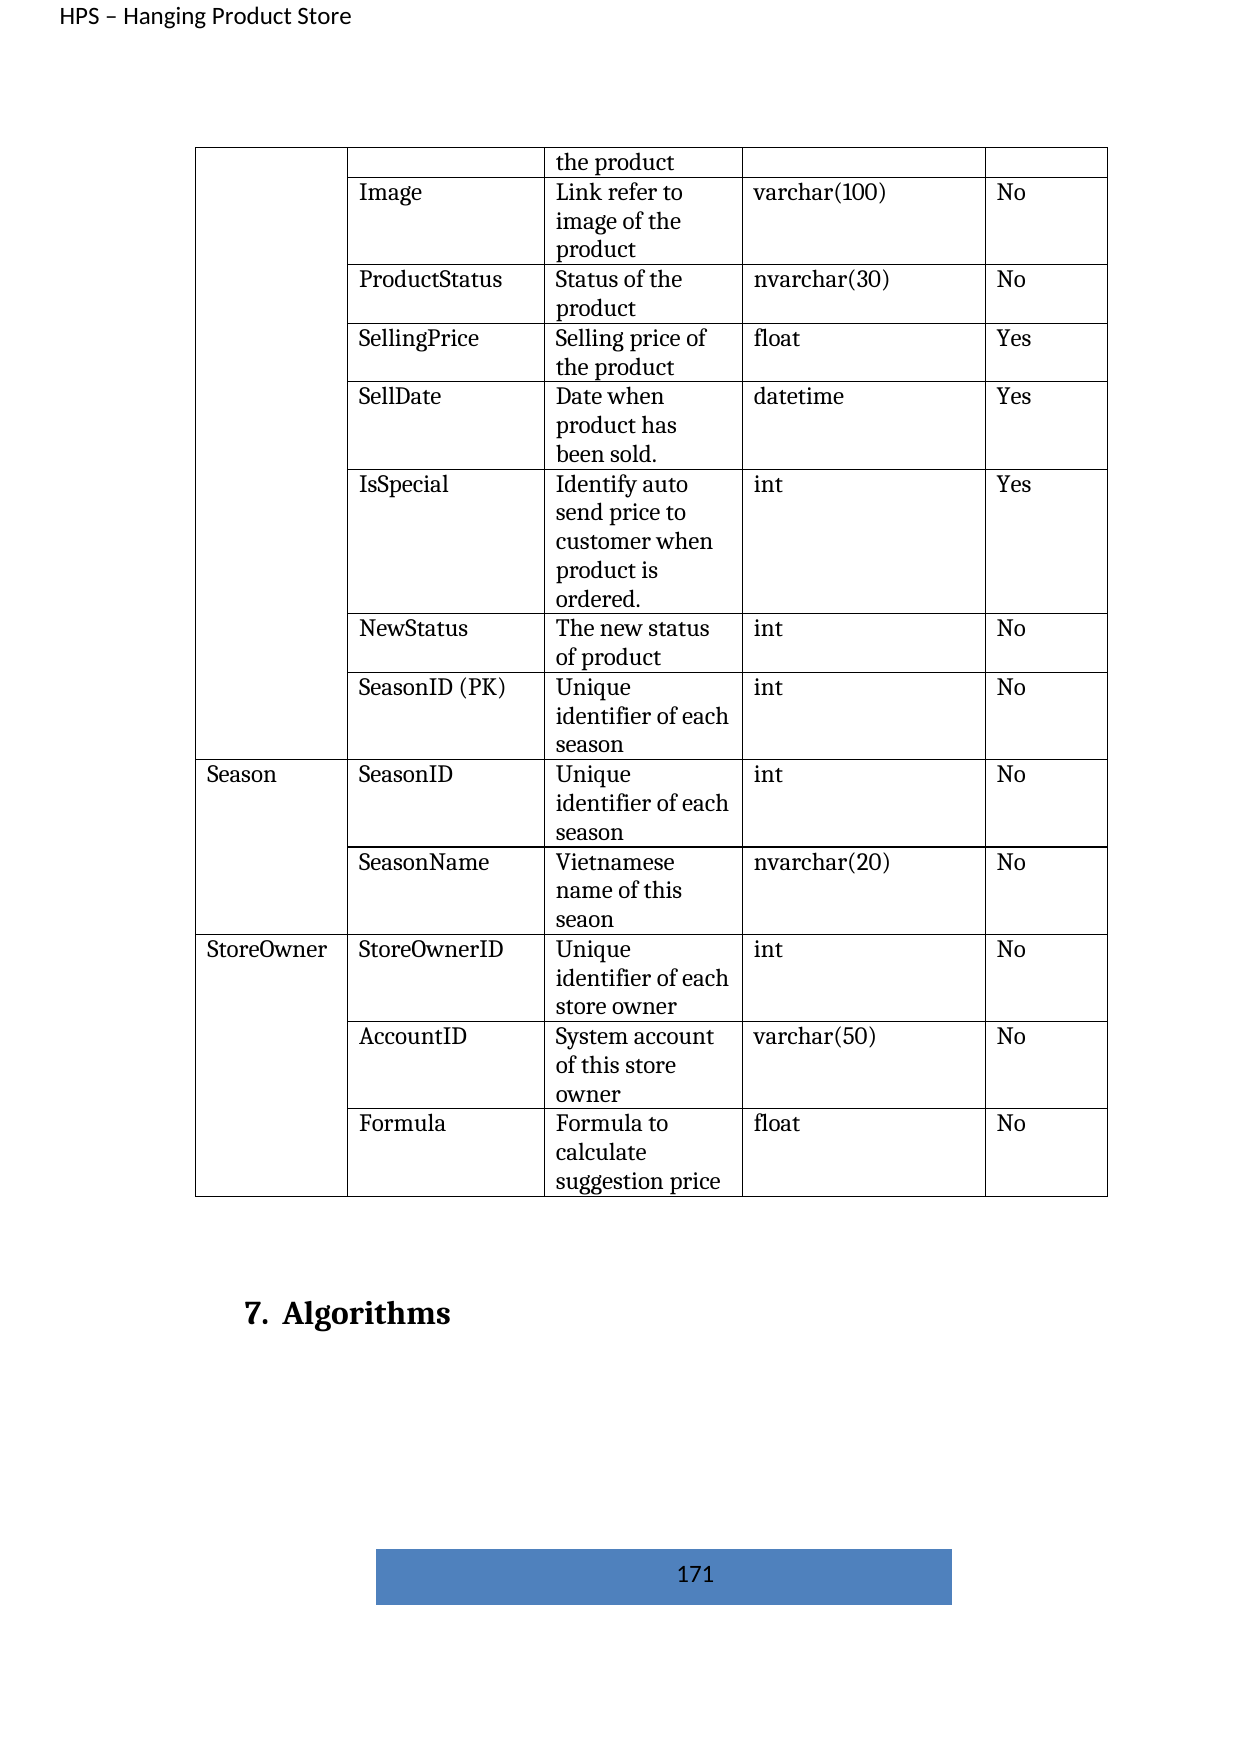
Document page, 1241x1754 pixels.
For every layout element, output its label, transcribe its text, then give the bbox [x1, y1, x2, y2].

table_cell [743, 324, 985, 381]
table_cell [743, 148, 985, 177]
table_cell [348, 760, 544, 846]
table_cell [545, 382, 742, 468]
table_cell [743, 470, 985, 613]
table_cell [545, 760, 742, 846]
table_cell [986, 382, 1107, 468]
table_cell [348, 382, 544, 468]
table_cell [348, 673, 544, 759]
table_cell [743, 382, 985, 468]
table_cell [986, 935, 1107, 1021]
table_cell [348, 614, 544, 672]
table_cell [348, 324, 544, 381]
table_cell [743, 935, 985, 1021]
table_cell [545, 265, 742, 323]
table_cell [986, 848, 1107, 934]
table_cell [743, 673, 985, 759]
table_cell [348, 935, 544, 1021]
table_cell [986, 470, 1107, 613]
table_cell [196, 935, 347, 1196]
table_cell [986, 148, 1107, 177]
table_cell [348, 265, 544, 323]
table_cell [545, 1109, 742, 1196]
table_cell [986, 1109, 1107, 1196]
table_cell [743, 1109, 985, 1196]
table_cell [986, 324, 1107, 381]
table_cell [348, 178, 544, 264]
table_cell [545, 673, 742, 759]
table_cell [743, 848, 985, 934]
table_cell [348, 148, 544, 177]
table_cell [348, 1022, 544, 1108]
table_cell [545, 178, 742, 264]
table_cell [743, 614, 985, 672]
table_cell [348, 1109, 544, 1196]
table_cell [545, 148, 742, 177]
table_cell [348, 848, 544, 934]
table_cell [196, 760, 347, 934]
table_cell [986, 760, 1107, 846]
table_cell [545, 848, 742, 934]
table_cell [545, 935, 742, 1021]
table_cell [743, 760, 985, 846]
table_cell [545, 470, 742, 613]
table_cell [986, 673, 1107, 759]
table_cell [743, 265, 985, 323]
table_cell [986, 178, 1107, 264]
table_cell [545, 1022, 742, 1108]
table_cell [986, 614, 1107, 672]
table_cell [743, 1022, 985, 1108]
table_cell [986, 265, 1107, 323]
subtitle Algorithms [244, 1294, 1122, 1333]
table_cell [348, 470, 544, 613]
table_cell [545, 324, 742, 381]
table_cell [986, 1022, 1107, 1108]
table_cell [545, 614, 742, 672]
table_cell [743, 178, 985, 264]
